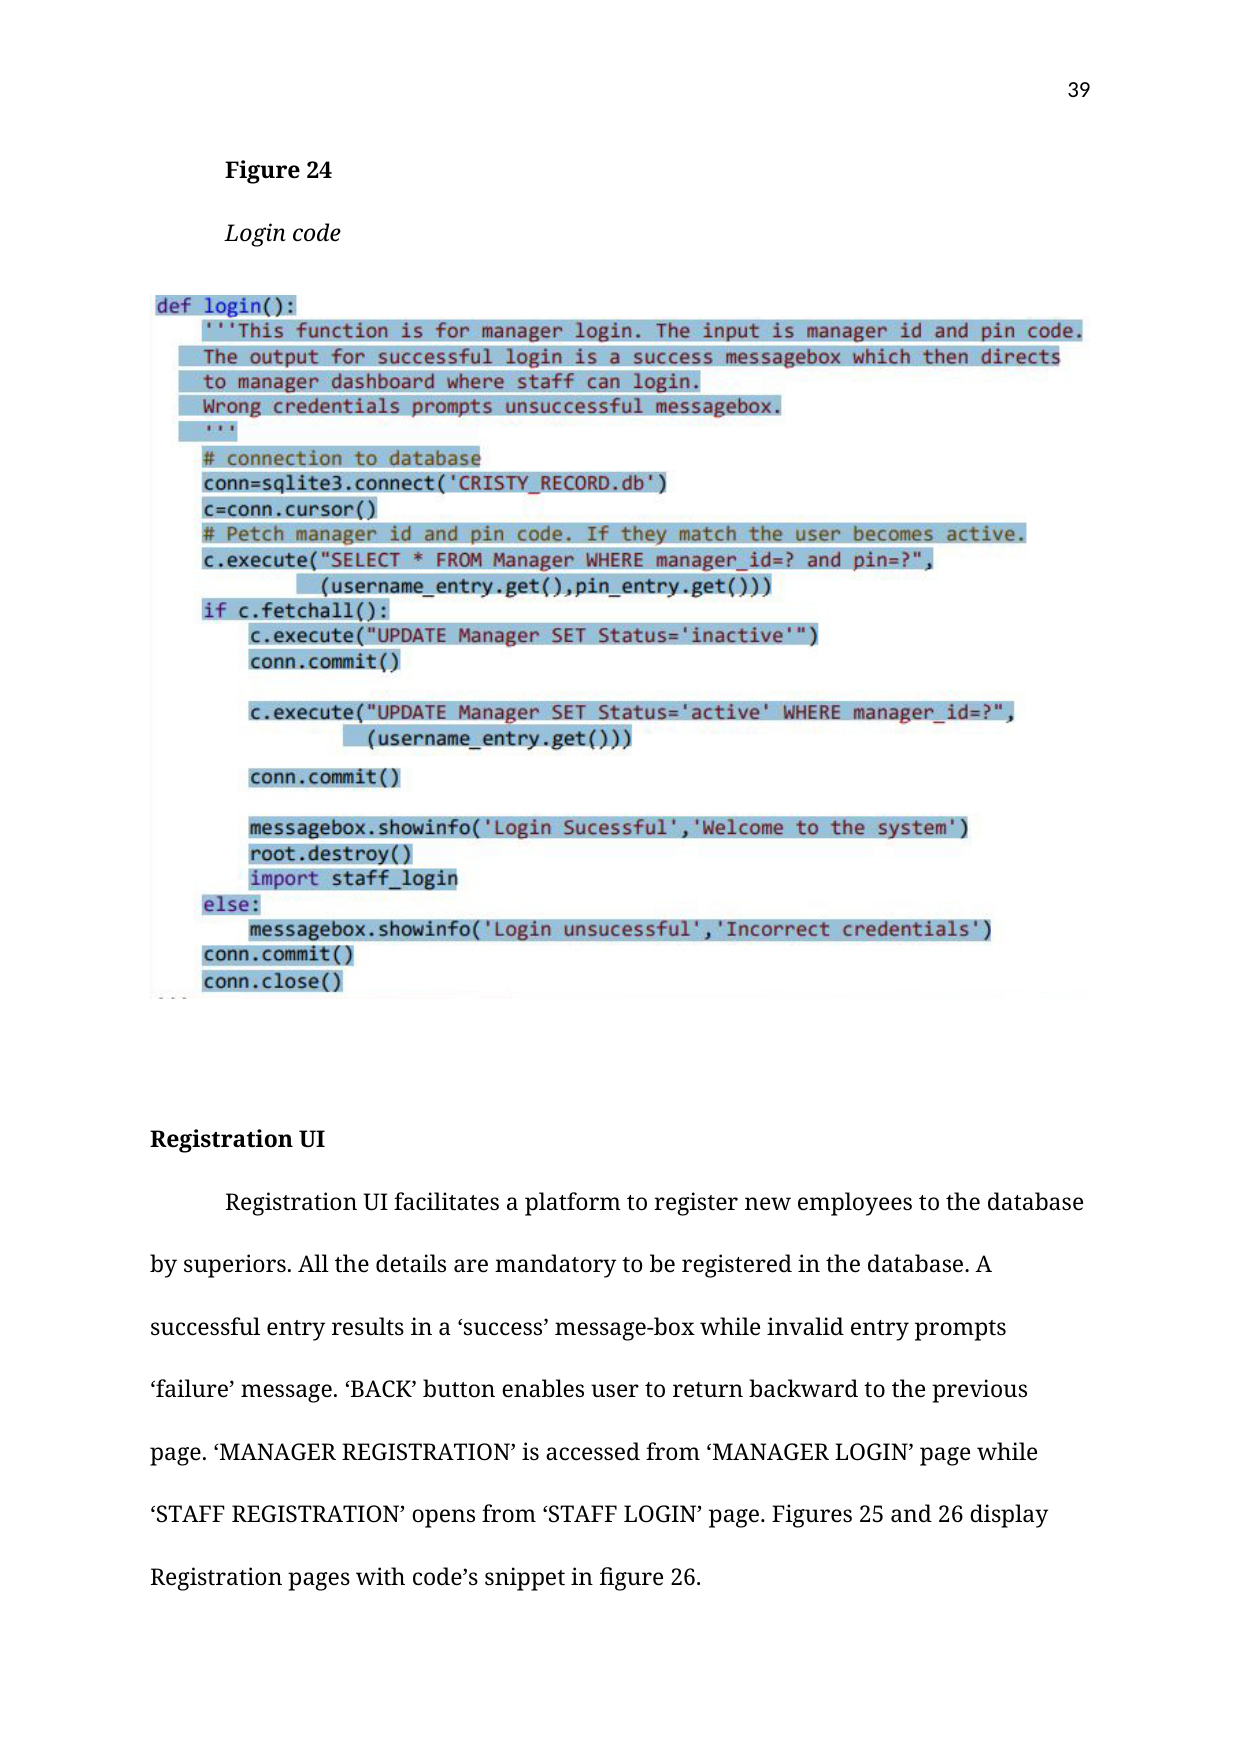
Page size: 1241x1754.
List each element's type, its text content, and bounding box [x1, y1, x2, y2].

text Registration UI facilitates a platform to register new employees to the database by superiors. All the details are mandatory to be registered in the database. A successful entry results in a ‘success’ message-box while invalid entry prompts ‘failure’ message. ‘BACK’ button enables user to return backward to the previous page. ‘MANAGER REGISTRATION’ is accessed from ‘MANAGER LOGIN’ page while ‘STAFF REGISTRATION’ opens from ‘STAFF LOGIN’ page. Figures 25 and 26 display Registration pages with code’s snippet in figure 26. [150, 1186, 1090, 1592]
subtitle Registration UI [150, 1123, 1090, 1154]
text Login code [150, 217, 1090, 248]
picture [150, 295, 1090, 999]
subtitle Figure 24 [225, 154, 1090, 185]
